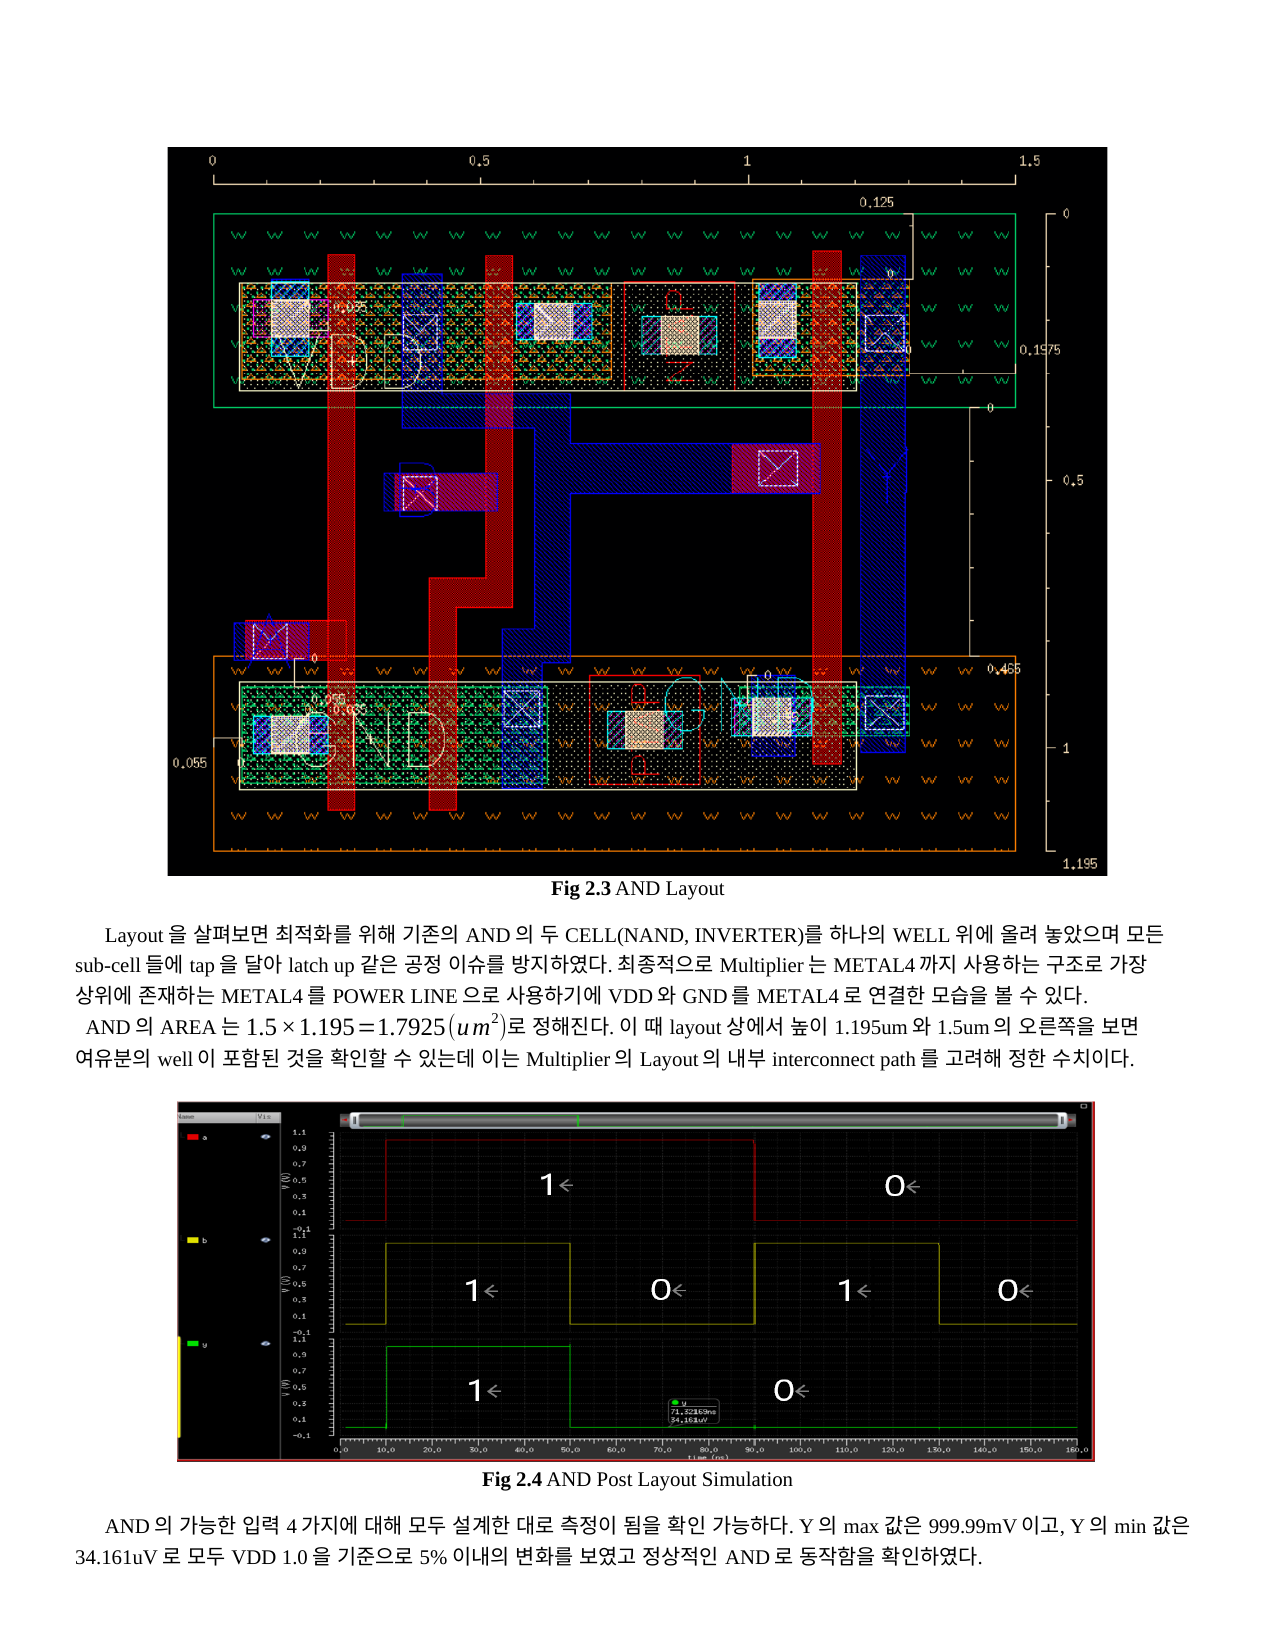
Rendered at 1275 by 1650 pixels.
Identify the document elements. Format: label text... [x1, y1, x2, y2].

text Fig 2.4 AND Post Layout Simulation [75, 1467, 1200, 1491]
picture [167, 1096, 1108, 1468]
text Fig 2.3 AND Layout [75, 876, 1200, 900]
text AND의 가능한 입력 4가지에 대해 모두 설계한 대로 측정이 됨을 확인 가능하다. Y의 max 값은 999.99mV이고, Y의 min 값은 34.161uV로 모두 VDD 1.0을 기준으로 5% 이내의 변화를 보였고 정상적인 AND로 동작함을 확인하였다. [75, 1510, 1200, 1570]
text Layout을 살펴보면 최적화를 위해 기존의 AND의 두 CELL(NAND, INVERTER)를 하나의 WELL 위에 올려 놓았으며 모든 sub-cell들에 tap을 달아 latch up 같은 공정 이슈를 방지하였다. 최종적으로 Multiplier는 METAL4까지 사용하는 구조로 가장 상위에 존재하는 METAL4를 POWER LINE으로 사용하기에 VDD와 GND를 METAL4로 연결한 모습을 볼 수 있다. [75, 918, 1200, 1009]
picture [167, 147, 1108, 876]
text AND의 AREA는 로 정해진다. 이 때 layout 상에서 높이 1.195um와 1.5um의 오른쪽을 보면 여유분의 well이 포함된 것을 확인할 수 있는데 이는 Multiplier의 Layout의 내부 interconnect path를 고려해 정한 수치이다. [75, 1009, 1200, 1072]
